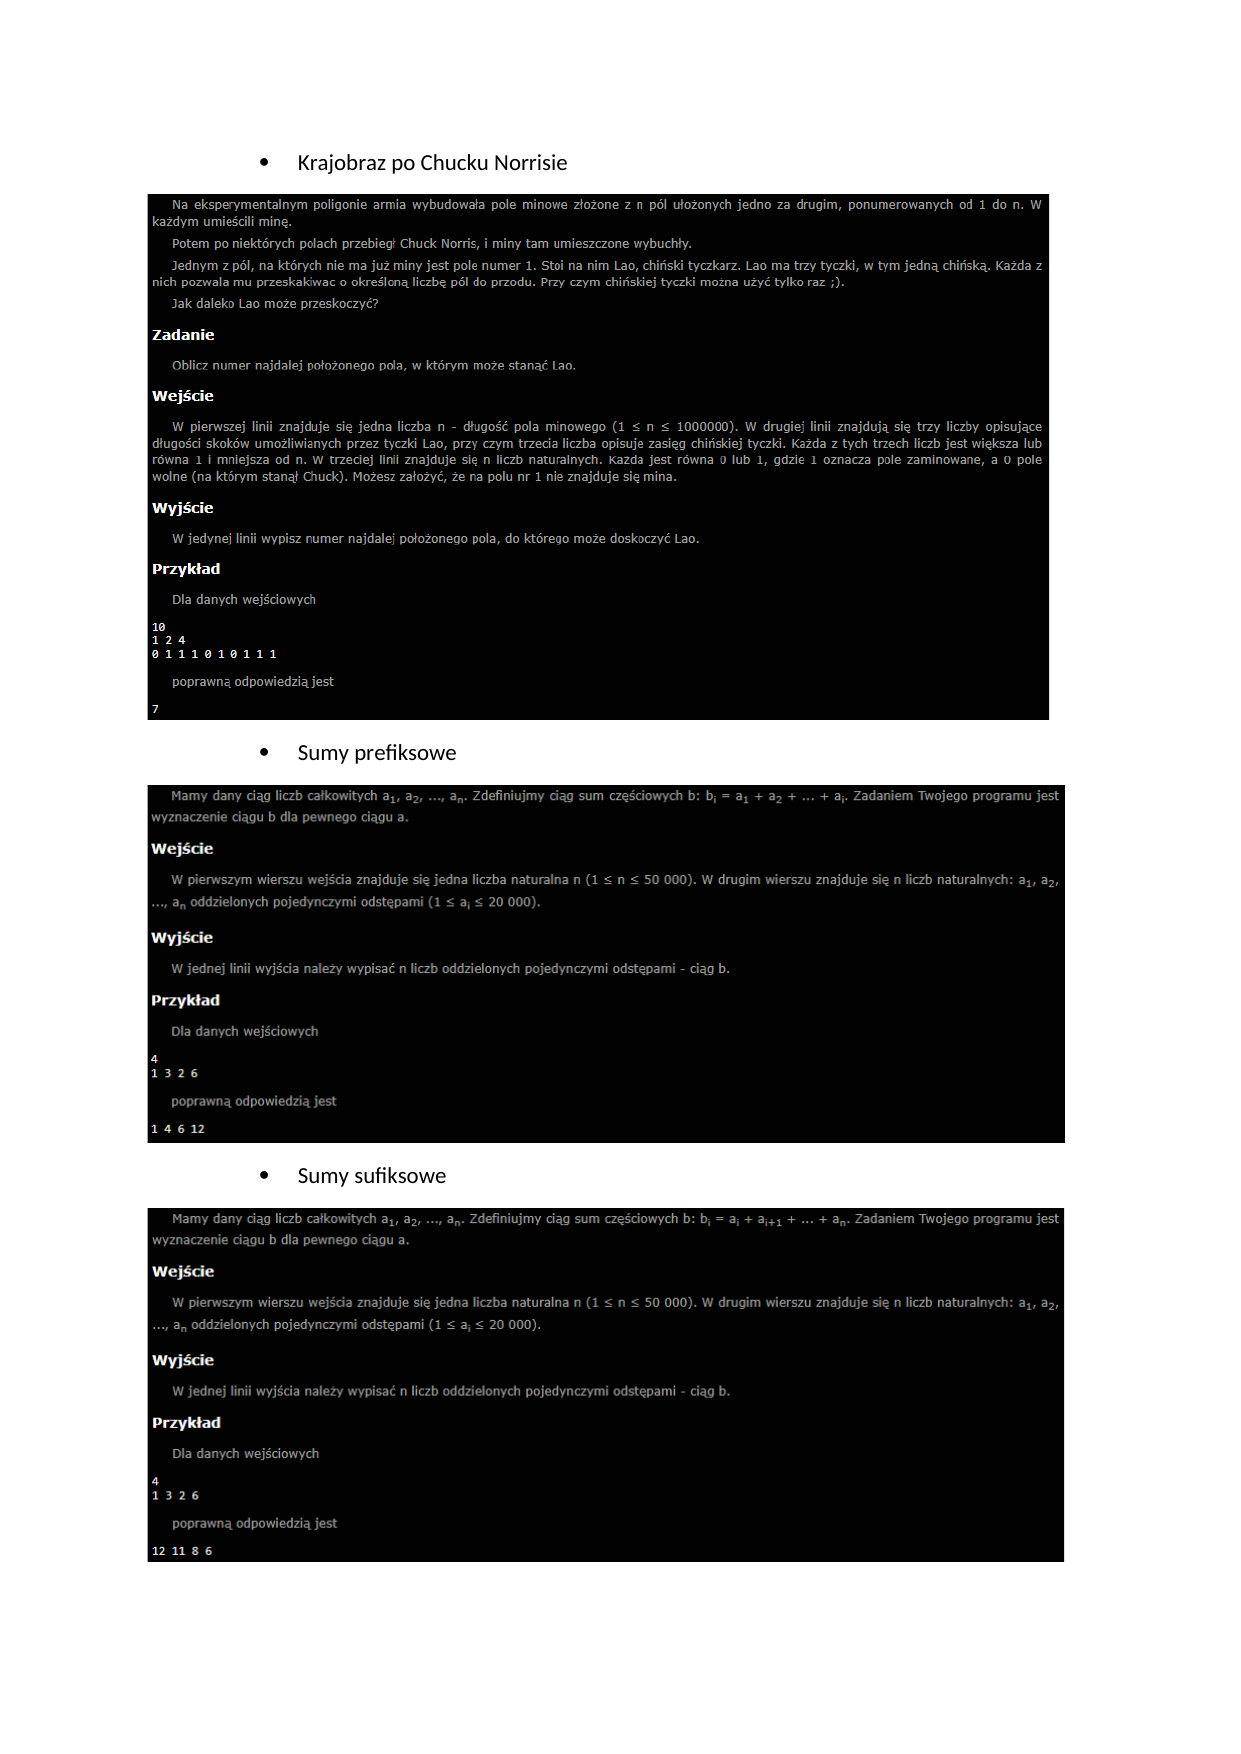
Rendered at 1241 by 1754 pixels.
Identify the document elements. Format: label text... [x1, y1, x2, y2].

picture [147, 785, 1065, 1143]
list Krajobraz po Chucku Norrisie [260, 148, 1093, 176]
picture [147, 194, 1050, 720]
list Sumy sufiksowe [260, 1162, 1093, 1190]
list Sumy prefiksowe [260, 738, 1093, 766]
picture [147, 1208, 1065, 1562]
